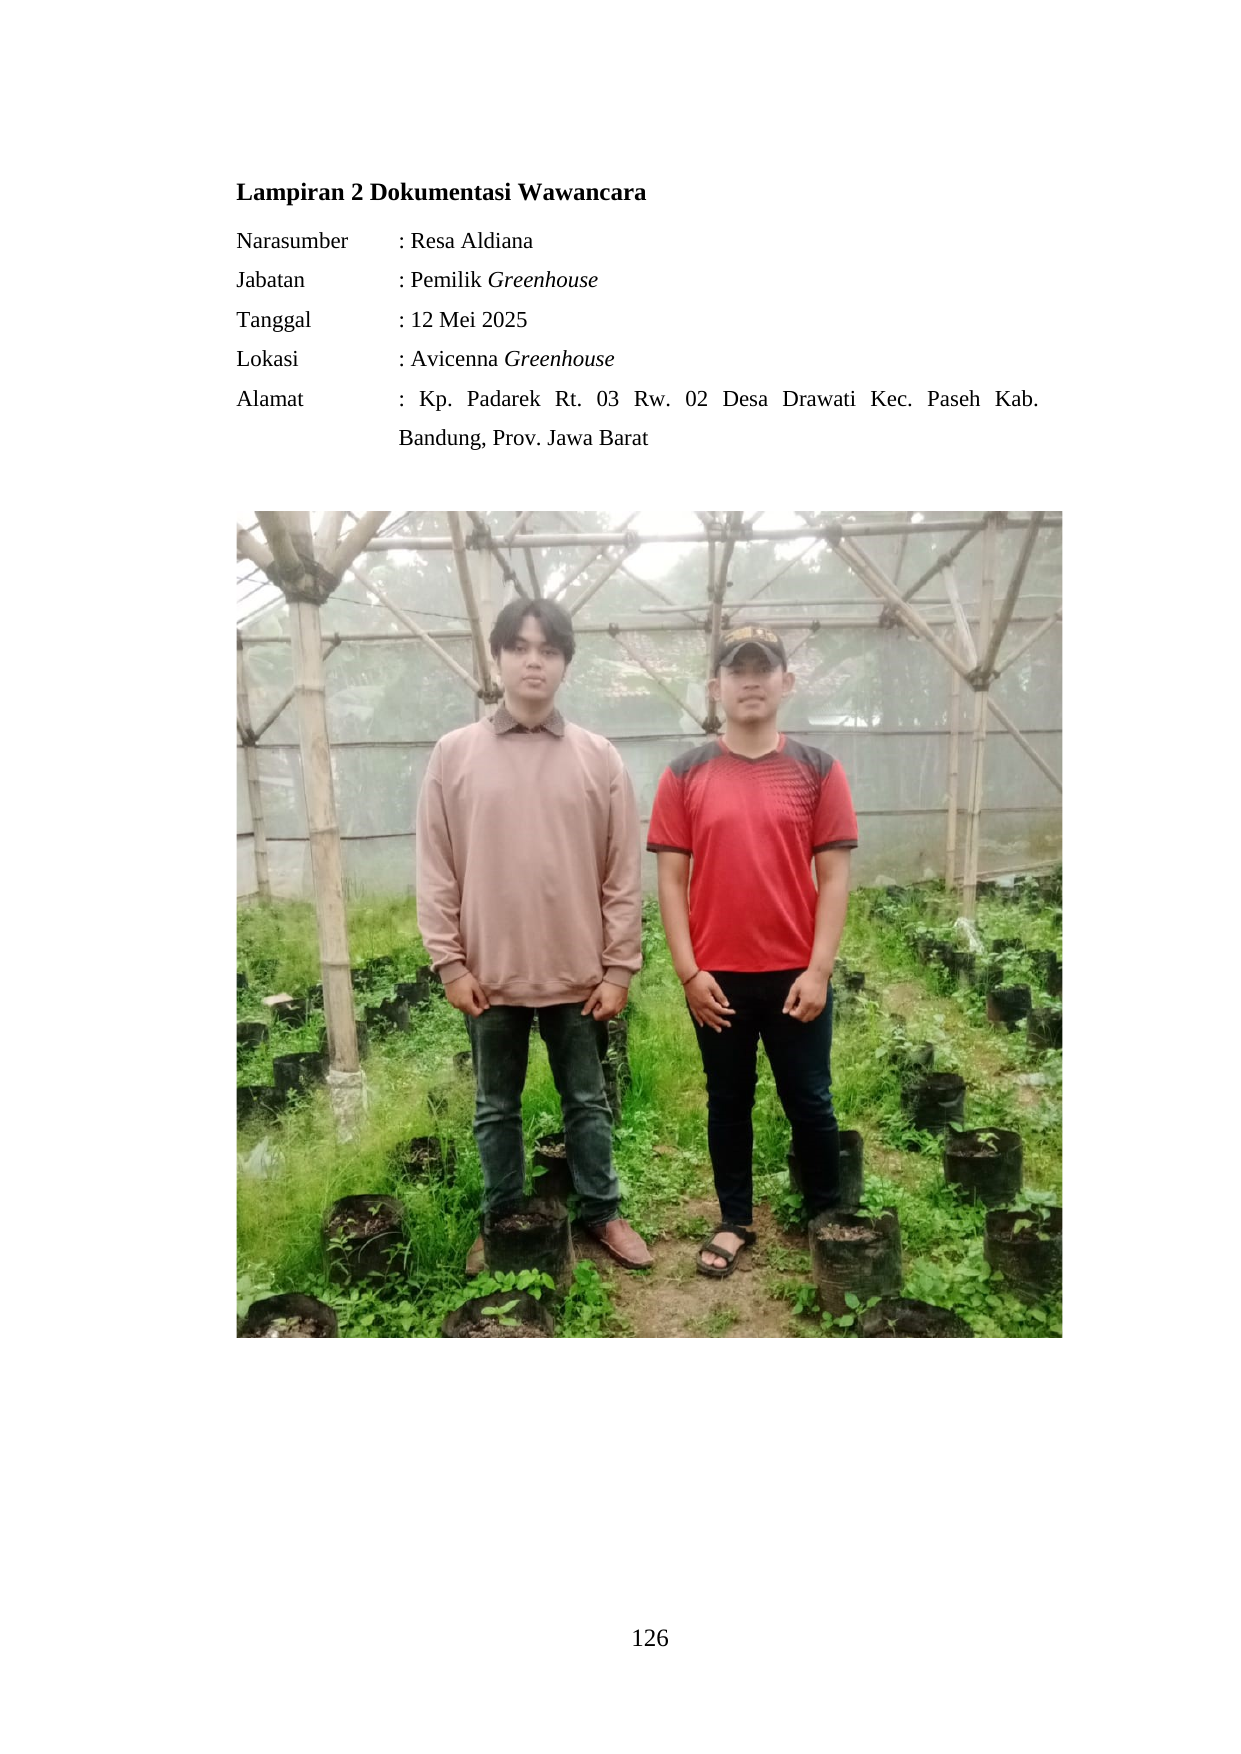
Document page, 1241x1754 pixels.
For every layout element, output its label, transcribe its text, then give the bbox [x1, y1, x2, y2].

table_cell : Kp. Padarek Rt. 03 Rw. 02 Desa Drawati Kec. Paseh Kab. Bandung, Prov. Jawa Barat [387, 385, 1051, 464]
table_cell Jabatan [225, 266, 387, 306]
picture [236, 511, 1063, 1338]
table_cell : Pemilik Greenhouse [387, 266, 1051, 306]
table_cell Alamat [225, 385, 387, 464]
table_header Narasumber [225, 227, 387, 266]
table_cell : Avicenna Greenhouse [387, 345, 1051, 385]
table_cell Lokasi [225, 345, 387, 385]
table_header : Resa Aldiana [387, 227, 1051, 266]
table_cell : 12 Mei 2025 [387, 306, 1051, 345]
table_cell Tanggal [225, 306, 387, 345]
text Lampiran 2 Dokumentasi Wawancara [236, 177, 1063, 206]
